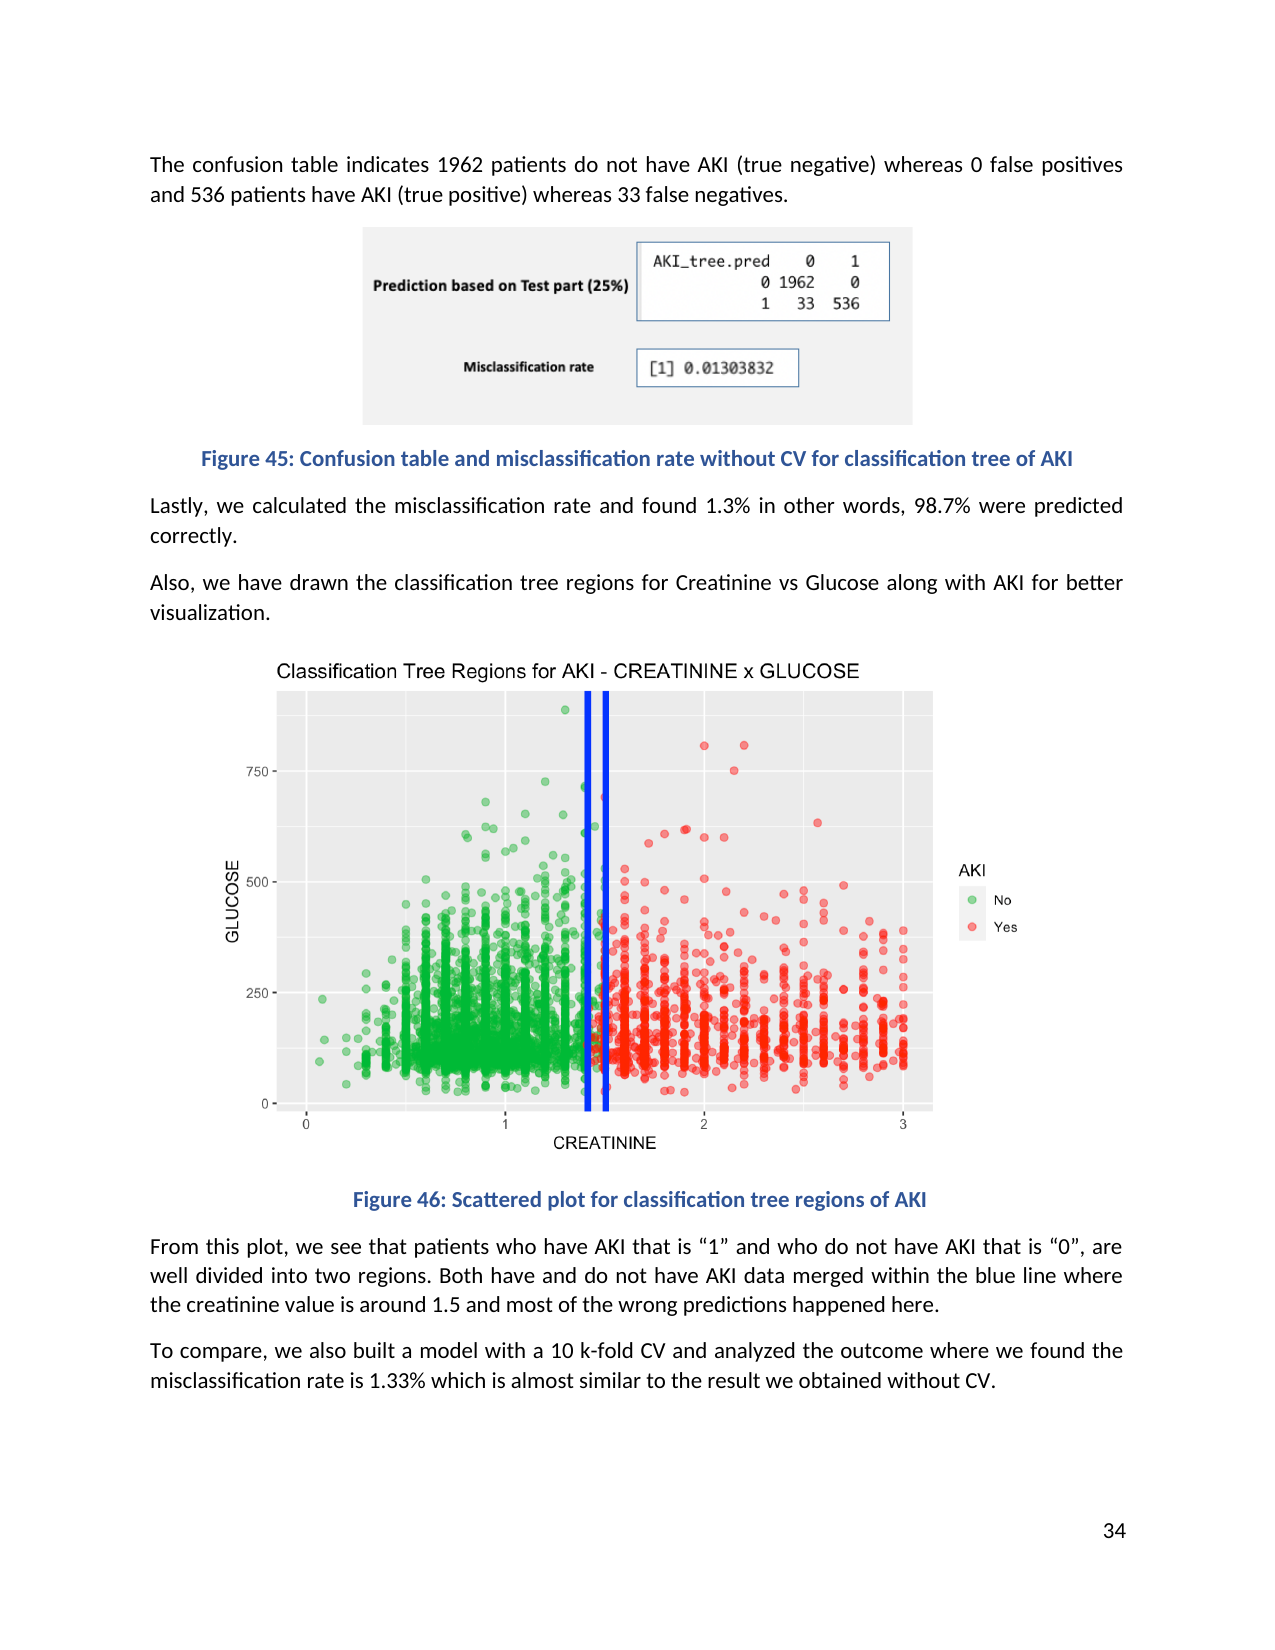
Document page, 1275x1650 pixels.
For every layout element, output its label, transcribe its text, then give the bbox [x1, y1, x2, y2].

text Lastly, we calculated the misclassification rate and found 1.3% in other words, 98.7% were predicted correctly. [150, 491, 1125, 549]
text Figure 46: Scattered plot for classification tree regions of AKI [150, 1185, 1125, 1213]
text From this plot, we see that patients who have AKI that is “1” and who do not have AKI that is “0”, are well divided into two regions. Both have and do not have AKI data merged within the blue line where the creatinine value is around 1.5 and most of the wrong predictions happened here. [150, 1232, 1125, 1318]
text To compare, we also built a model with a 10 k-fold CV and analyzed the outcome where we found the misclassification rate is 1.33% which is almost similar to the result we obtained without CV. [150, 1337, 1125, 1394]
picture [209, 645, 1066, 1166]
text Also, we have drawn the classification tree regions for Creatinine vs Glucose along with AKI for better visualization. [150, 568, 1125, 626]
text Figure 45: Confusion table and misclassification rate without CV for classification tree of AKI [150, 444, 1125, 472]
picture [362, 227, 913, 425]
text The confusion table indicates 1962 patients do not have AKI (true negative) whereas 0 false positives and 536 patients have AKI (true positive) whereas 33 false negatives. [150, 150, 1125, 208]
